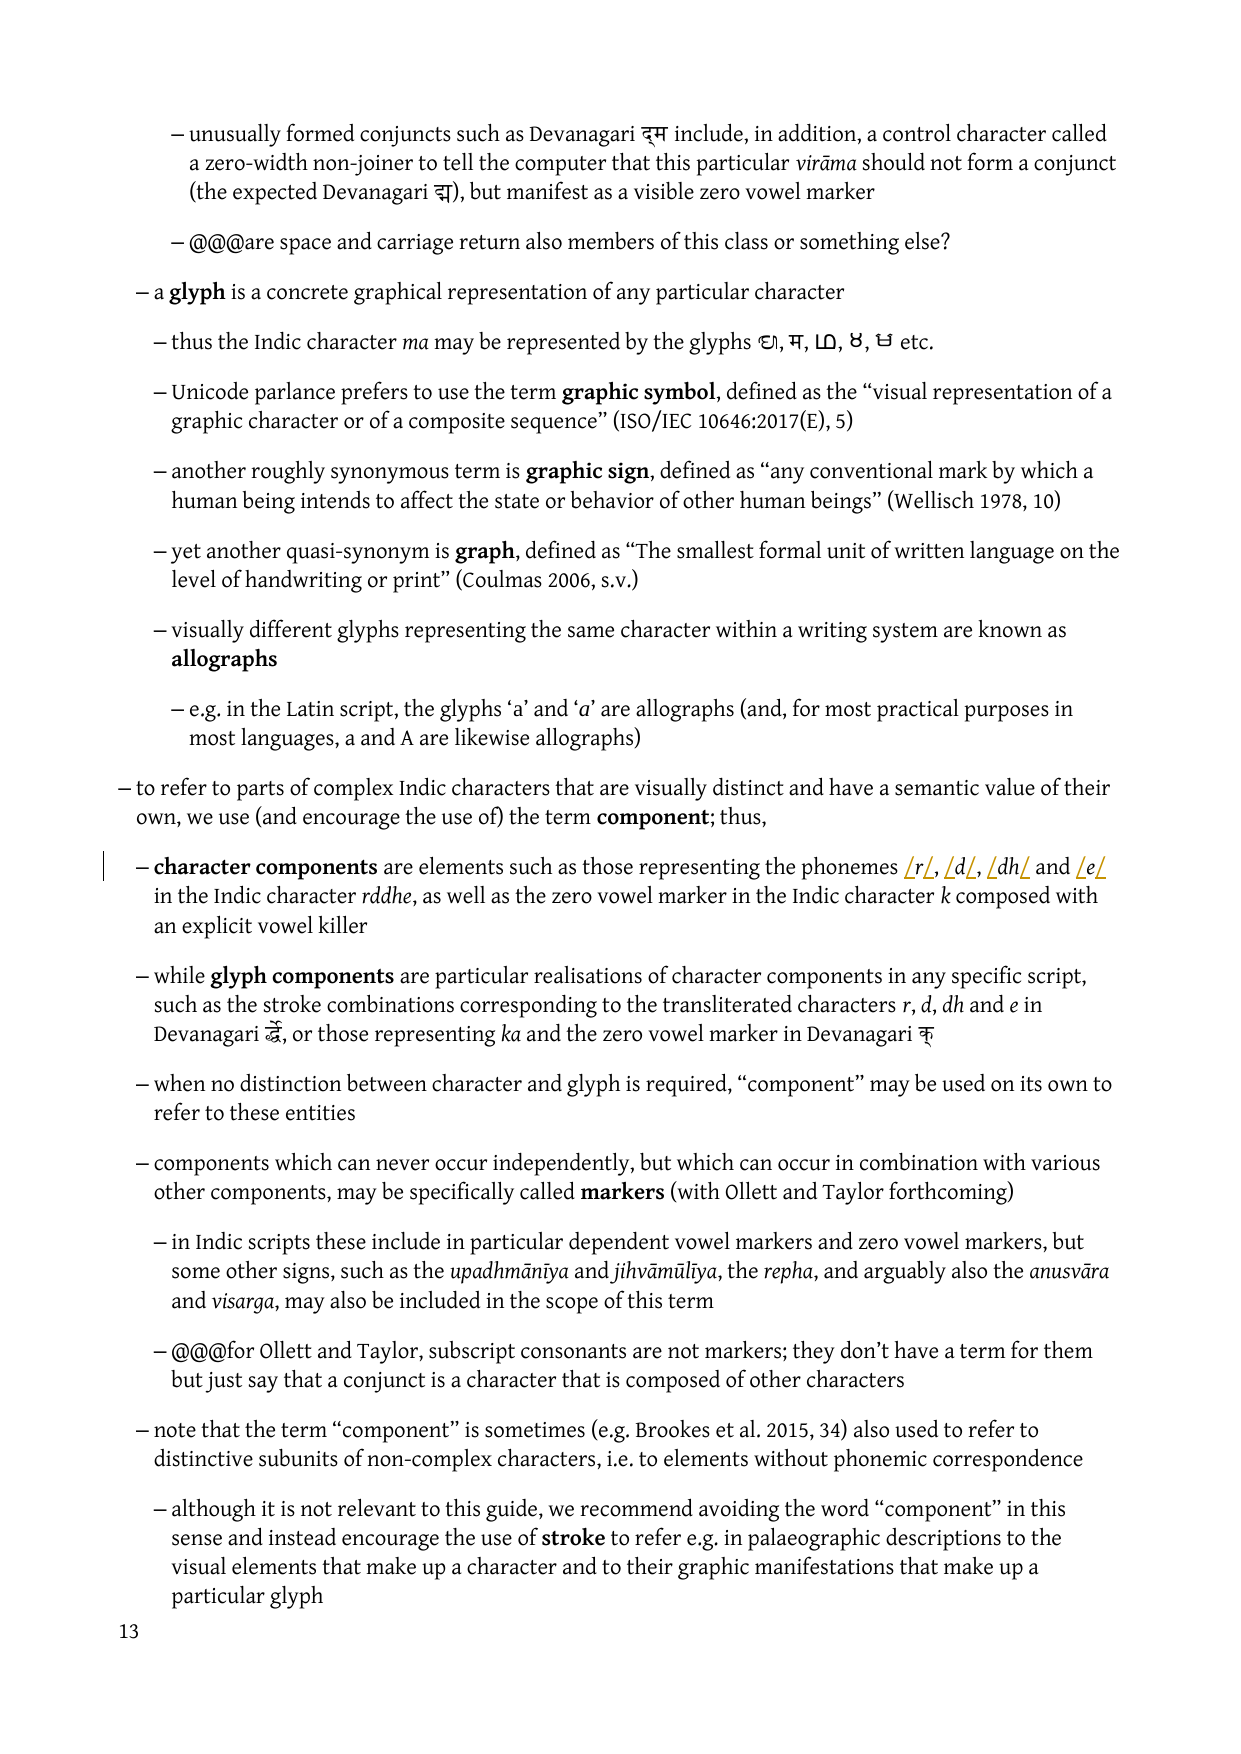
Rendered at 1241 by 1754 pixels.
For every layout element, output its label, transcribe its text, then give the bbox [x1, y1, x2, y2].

list @@@for Ollett and Taylor, subscript consonants are not markers; they don’t have a term for them but just say that a conjunct is a character that is composed of other characters [153, 1335, 1122, 1393]
list yet another quasi-synonym is graph, defined as “The smallest formal unit of written language on the level of handwriting or print” (Coulmas 2006, s.v.) [153, 535, 1122, 593]
list @@@are space and carriage return also members of this class or something else? [171, 226, 1122, 256]
list thus the Indic character ma may be represented by the glyphs ᬫ, म, ம, 𑀫, ម etc. [153, 326, 1122, 356]
list while glyph components are particular realisations of character components in any specific script, such as the stroke combinations corresponding to the transliterated characters r, d, dh and e in Devanagari र्द्धे, or those representing ka and the zero vowel marker in Devanagari क् [136, 960, 1122, 1047]
list another roughly synonymous term is graphic sign, defined as “any conventional mark by which a human being intends to affect the state or behavior of other human beings” (Wellisch 1978, 10) [153, 456, 1122, 514]
list unusually formed conjuncts such as Devanagari द्‌म include, in addition, a control character called a zero-width non-joiner to tell the computer that this particular virāma should not form a conjunct (the expected Devanagari द्म), but manifest as a visible zero vowel marker [171, 118, 1122, 206]
list when no distinction between character and glyph is required, “component” may be used on its own to refer to these entities [136, 1068, 1122, 1126]
list visually different glyphs representing the same character within a writing system are known as allographs [153, 614, 1122, 672]
list components which can never occur independently, but which can occur in combination with various other components, may be specifically called markers (with Ollett and Taylor forthcoming) [136, 1147, 1122, 1206]
list e.g. in the Latin script, the glyphs ‘a’ and ‘a’ are allographs (and, for most practical purposes in most languages, a and A are likewise allographs) [171, 693, 1122, 751]
list although it is not relevant to this guide, we recommend avoiding the word “component” in this sense and instead encourage the use of stroke to refer e.g. in palaeographic descriptions to the visual elements that make up a character and to their graphic manifestations that make up a particular glyph [153, 1493, 1122, 1610]
list to refer to parts of complex Indic characters that are visually distinct and have a semantic value of their own, we use (and encourage the use of) the term component; thus, [118, 772, 1122, 831]
list a glyph is a concrete graphical representation of any particular character [136, 276, 1122, 306]
list in Indic scripts these include in particular dependent vowel markers and zero vowel markers, but some other signs, such as the upadhmānīya and jihvāmūlīya, the repha, and arguably also the anusvāra and visarga, may also be included in the scope of this term [153, 1226, 1122, 1314]
list character components are elements such as those representing the phonemes r, d, dh and e in the Indic character rddhe, as well as the zero vowel marker in the Indic character k composed with an explicit vowel killer [136, 851, 1122, 939]
list note that the term “component” is sometimes (e.g. Brookes et al. 2015, 34) also used to refer to distinctive subunits of non-complex characters, i.e. to elements without phonemic correspondence [136, 1414, 1122, 1472]
list Unicode parlance prefers to use the term graphic symbol, defined as the “visual representation of a graphic character or of a composite sequence” (ISO/IEC 10646:2017(E), 5) [153, 376, 1122, 435]
